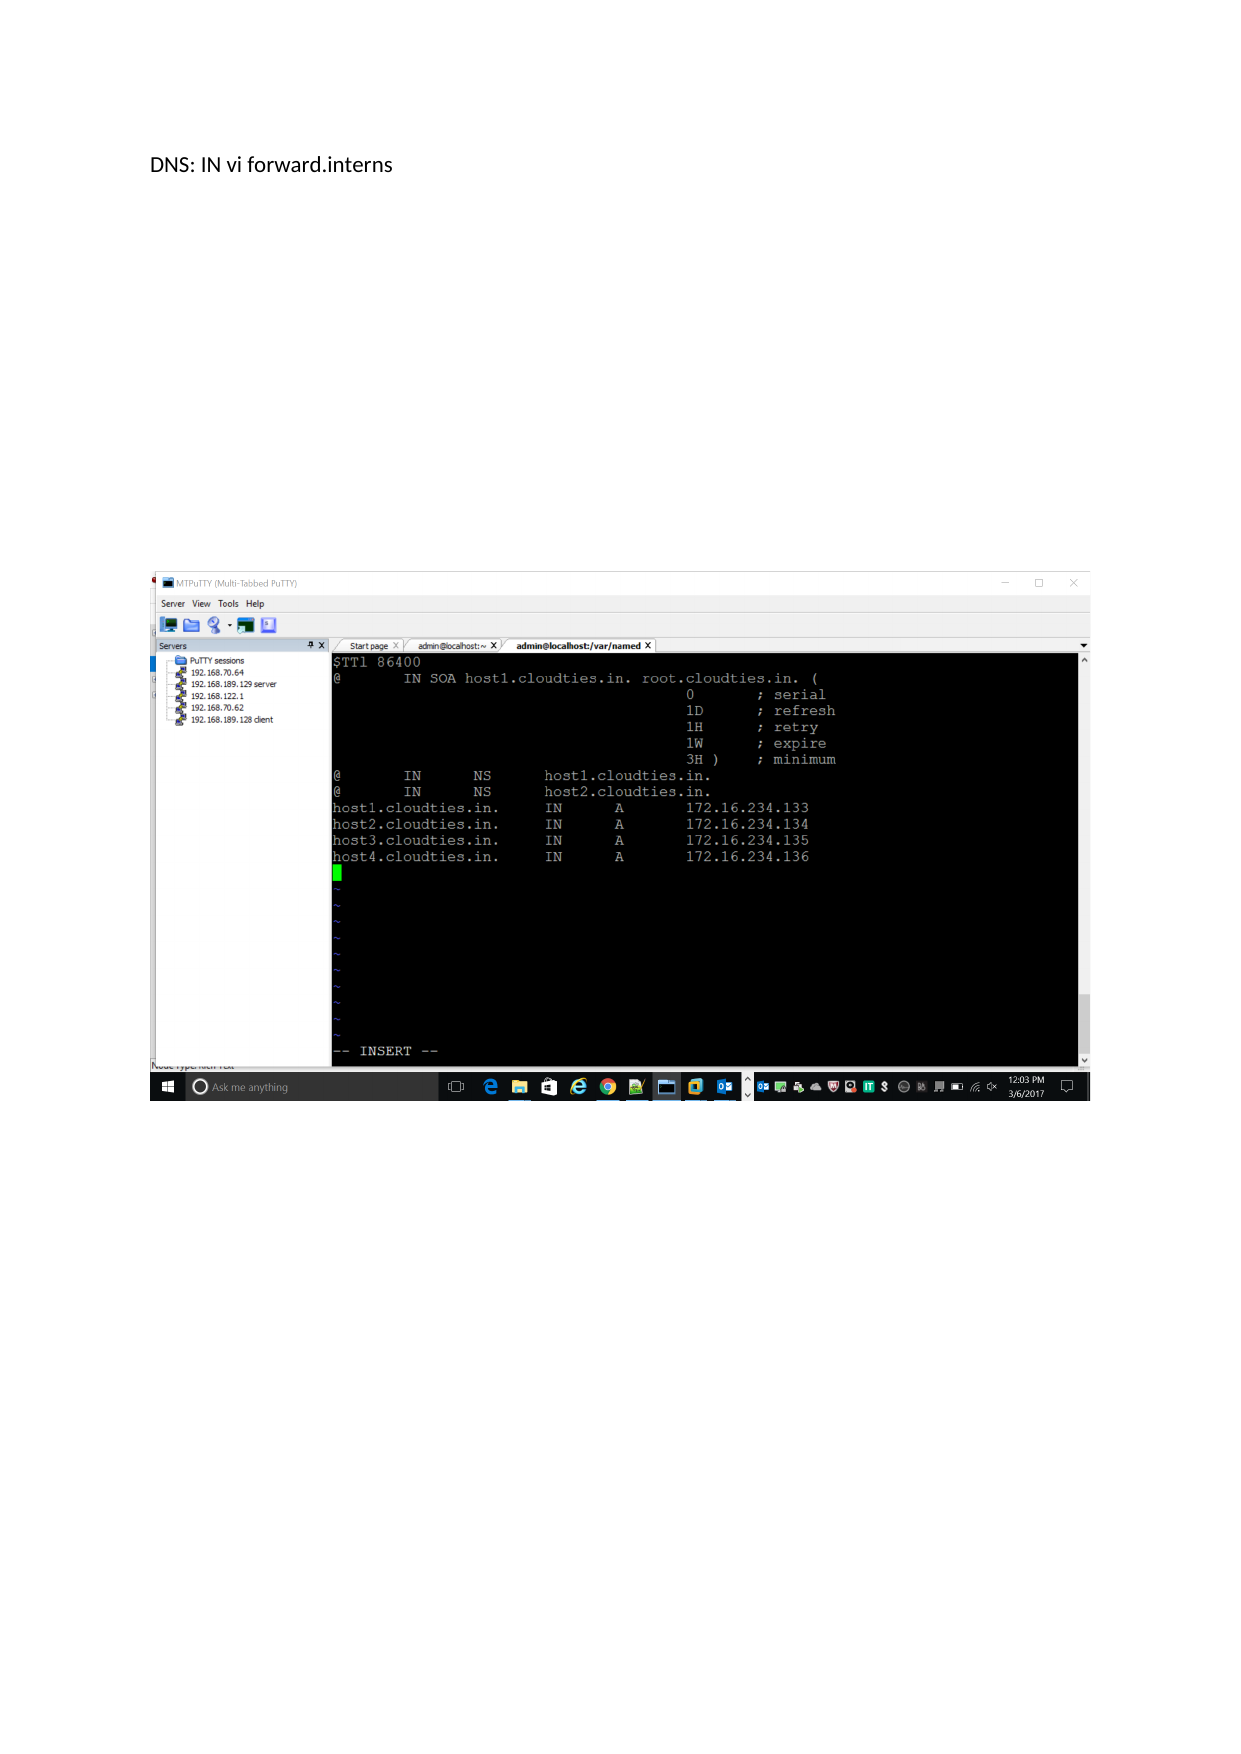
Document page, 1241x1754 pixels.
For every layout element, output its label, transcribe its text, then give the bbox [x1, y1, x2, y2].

picture [150, 571, 1091, 1101]
text DNS: IN vi forward.interns [150, 150, 1090, 178]
